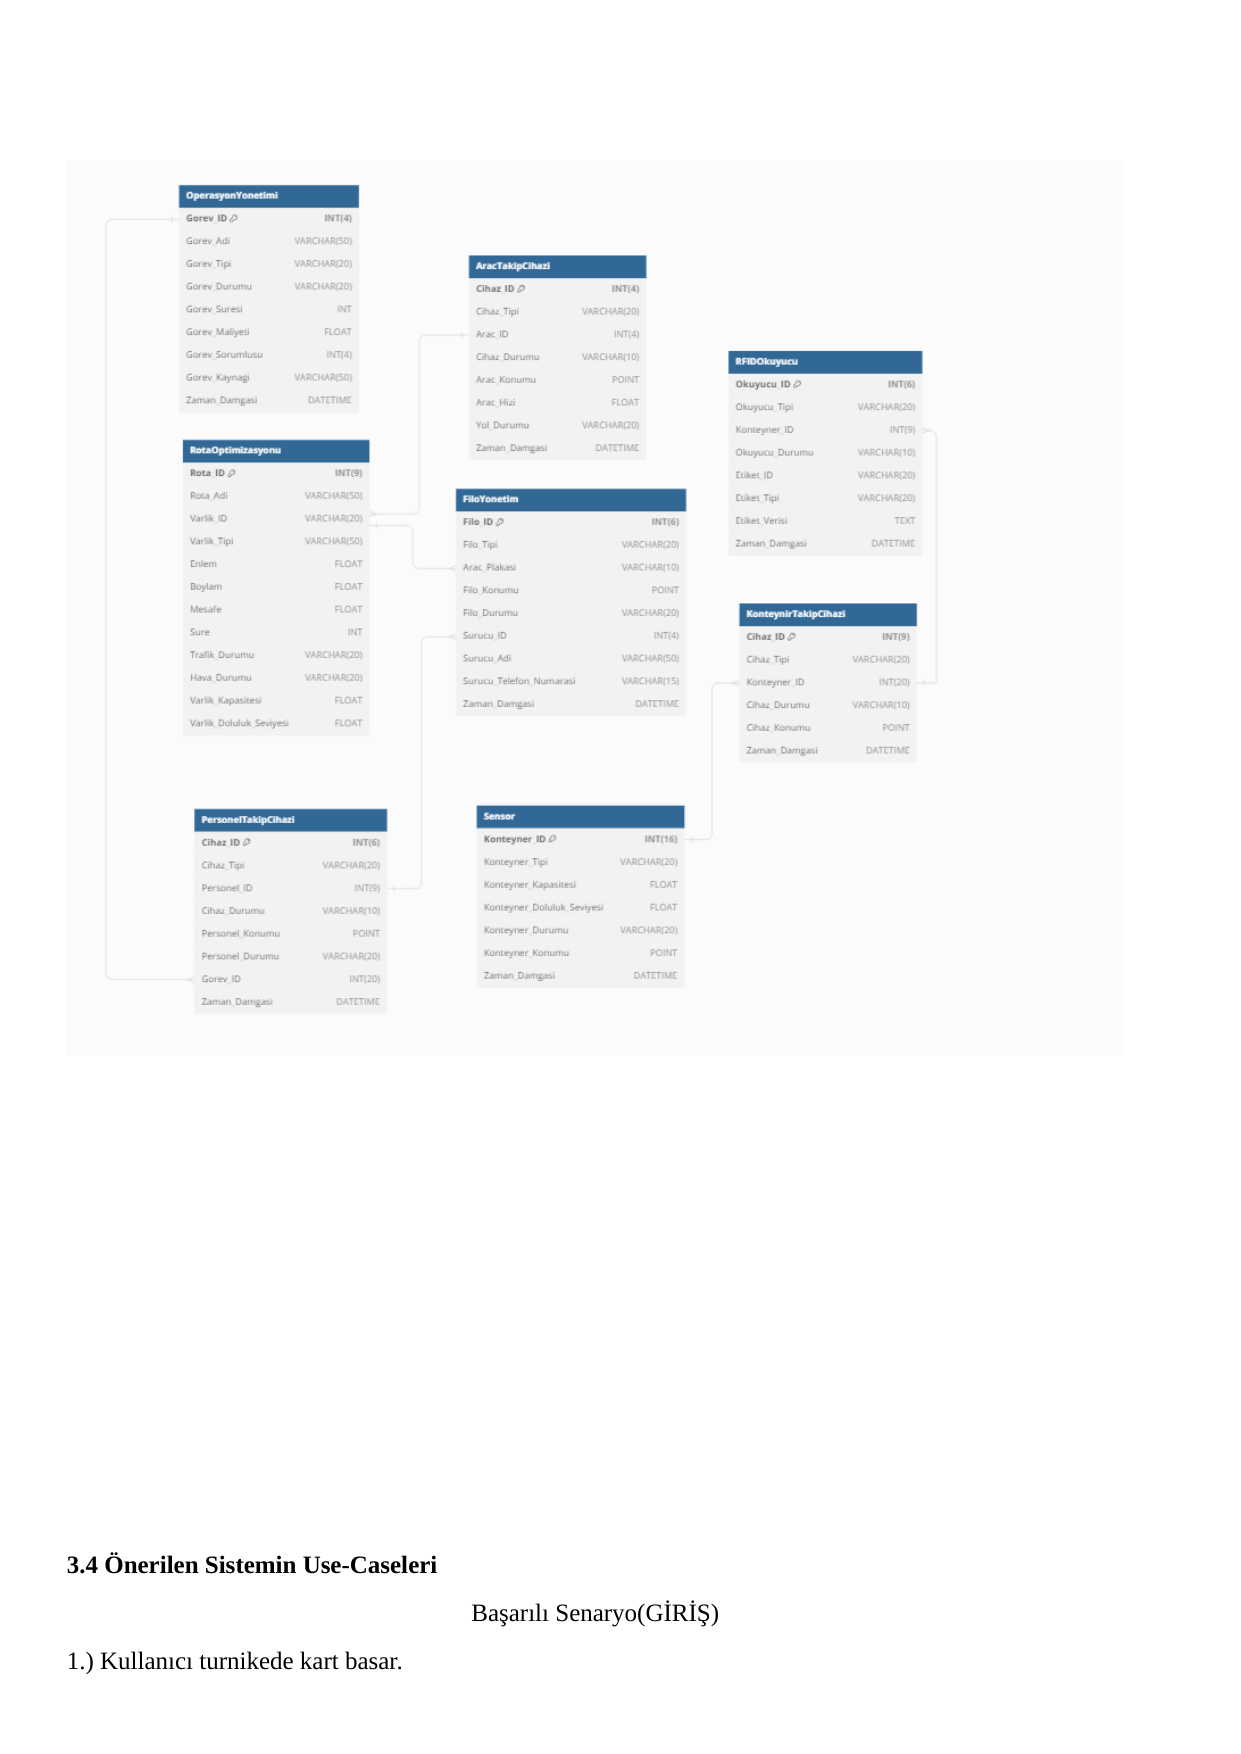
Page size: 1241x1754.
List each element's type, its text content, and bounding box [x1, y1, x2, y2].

text 1.) Kullanıcı turnikede kart basar. [67, 1646, 1123, 1674]
picture [66, 160, 1124, 1055]
text Başarılı Senaryo(GİRİŞ) [67, 1598, 1123, 1627]
text 3.4 Önerilen Sistemin Use-Caseleri [67, 1550, 1123, 1579]
